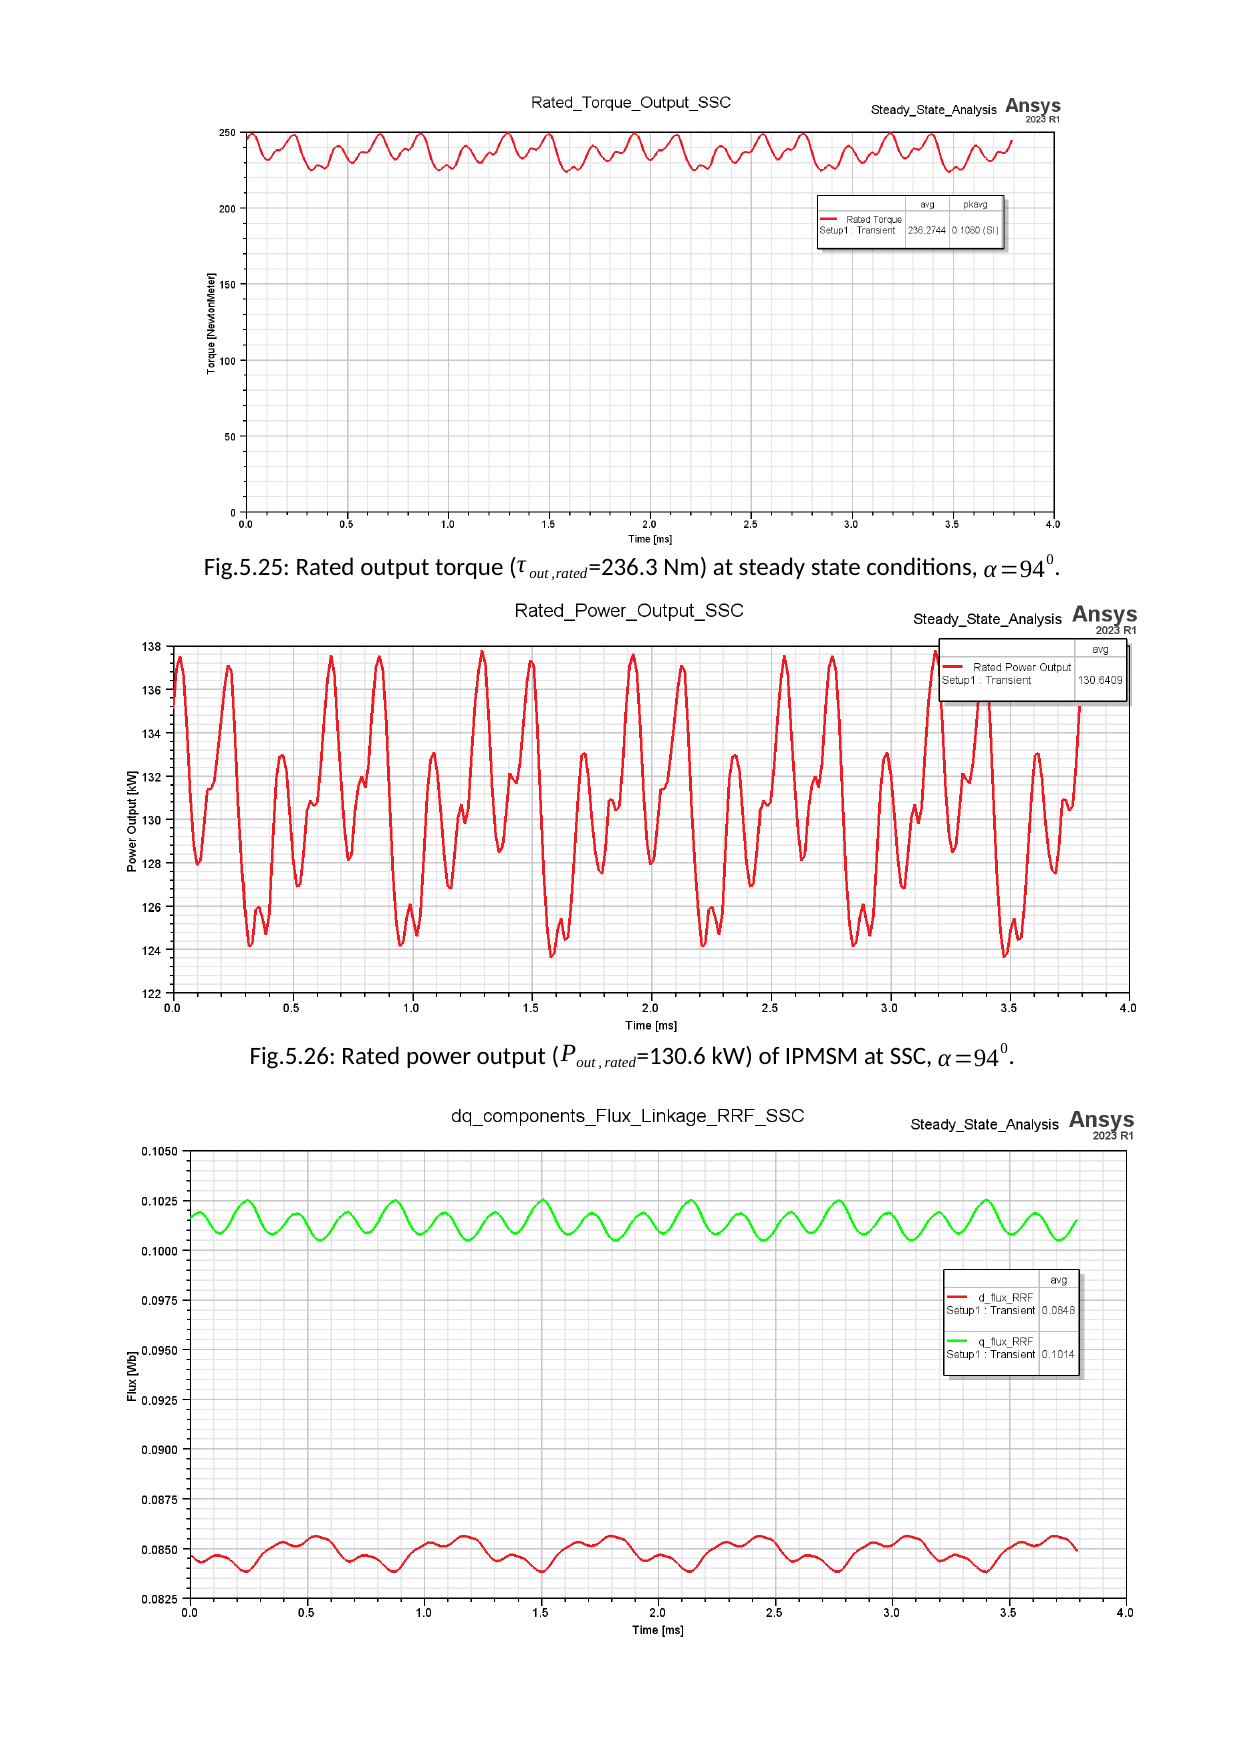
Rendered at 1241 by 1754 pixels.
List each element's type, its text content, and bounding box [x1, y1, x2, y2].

text Fig.5.25: Rated output torque (=236.3 Nm) at steady state conditions, . [114, 551, 1149, 582]
picture [196, 91, 1068, 549]
text Fig.5.26: Rated power output (=130.6 kW) of IPMSM at SSC, . [114, 1040, 1149, 1071]
picture [114, 598, 1146, 1036]
picture [114, 1101, 1143, 1642]
